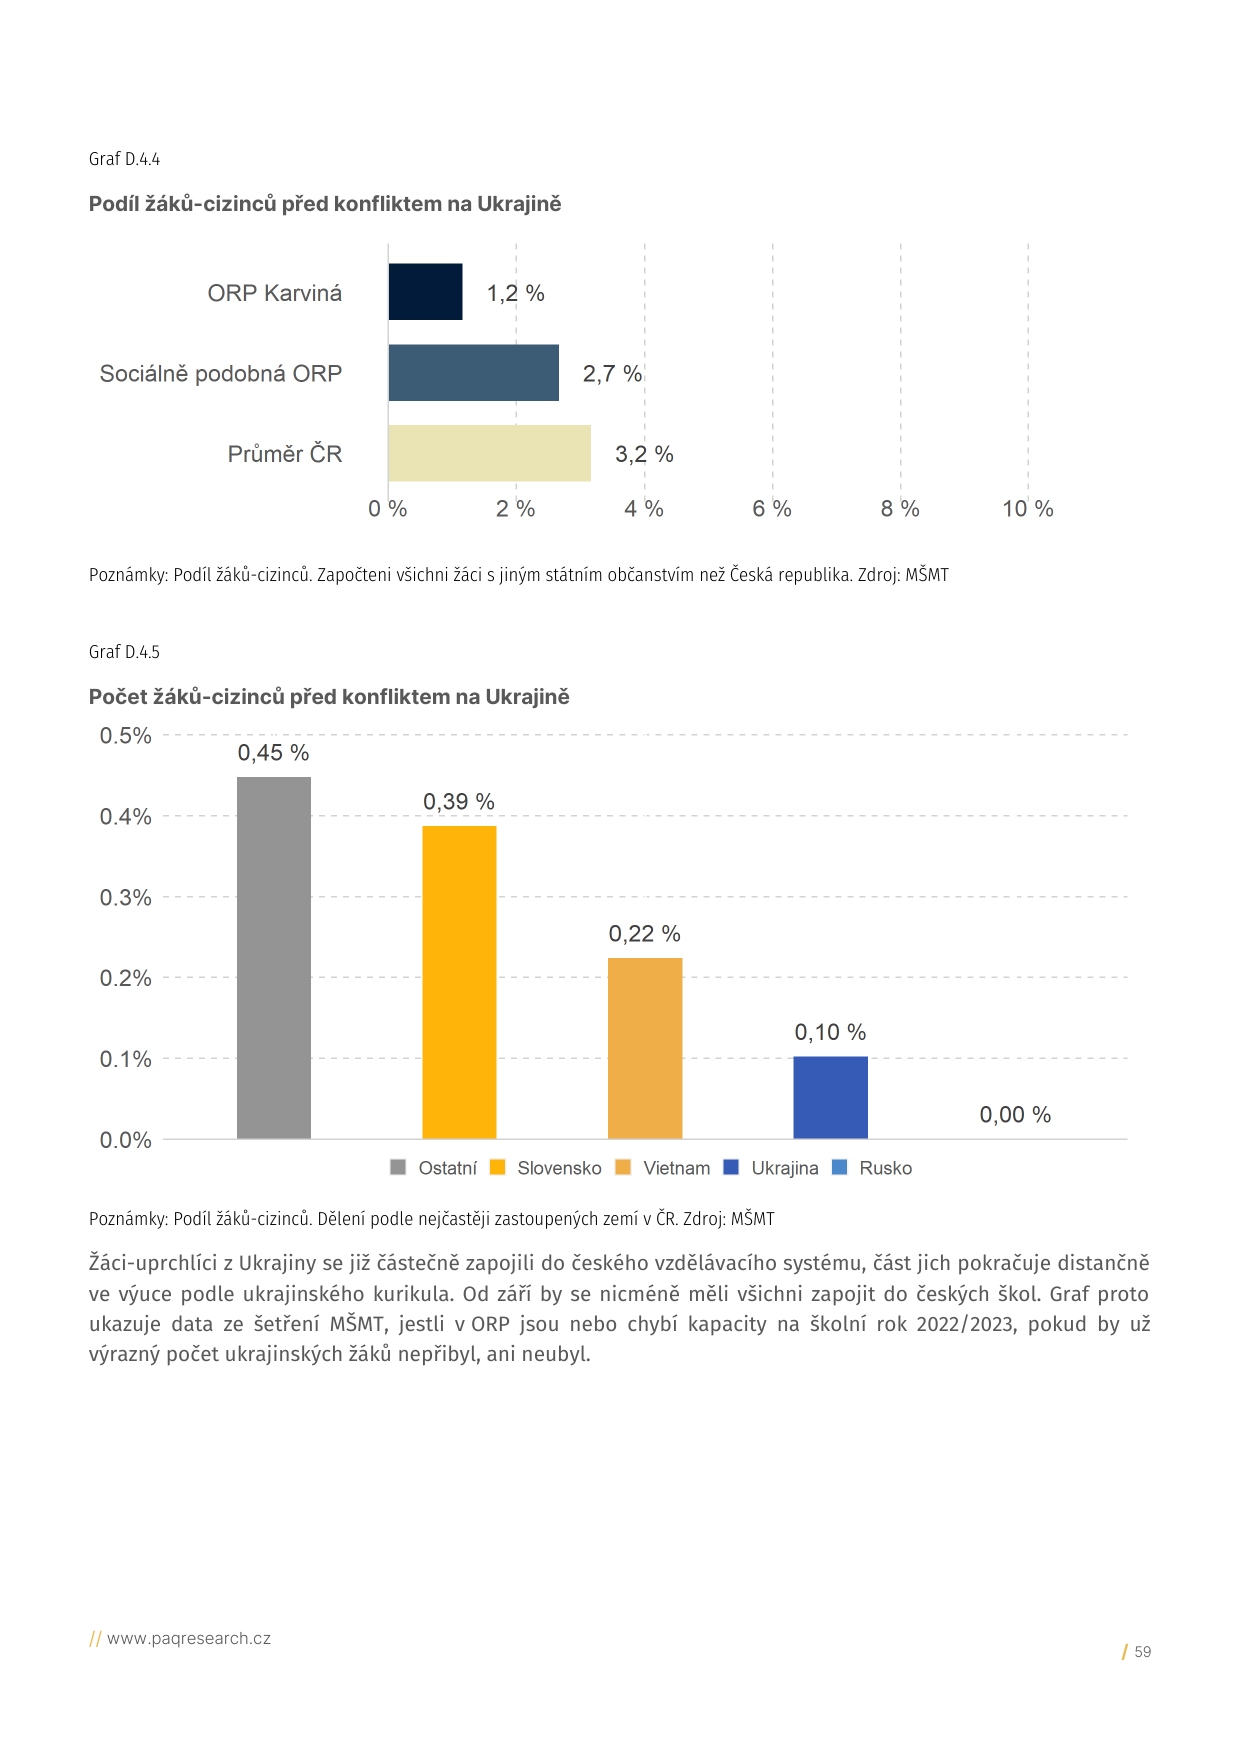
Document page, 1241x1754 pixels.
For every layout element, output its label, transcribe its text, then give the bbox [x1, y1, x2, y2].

text Poznámky: Podíl žáků-cizinců. Dělení podle nejčastěji zastoupených zemí v ČR. Zdroj: MŠMT [89, 1208, 1152, 1230]
text Podíl žáků-cizinců před konfliktem na Ukrajině [89, 186, 1152, 216]
text Poznámky: Podíl žáků-cizinců. Započteni všichni žáci s jiným státním občanstvím než Česká republika. Zdroj: MŠMT [89, 564, 1152, 587]
picture [88, 709, 1139, 1191]
text Počet žáků-cizinců před konfliktem na Ukrajině [89, 679, 1152, 709]
text Graf D.4.5 [89, 641, 1152, 663]
picture [88, 216, 1139, 548]
text Žáci-uprchlíci z Ukrajiny se již částečně zapojili do českého vzdělávacího systému, část jich pokračuje distančně ve výuce podle ukrajinského kurikula. Od září by se nicméně měli všichni zapojit do českých škol. Graf proto ukazuje data ze šetření MŠMT, jestli v ORP jsou nebo chybí kapacity na školní rok 2022/2023, pokud by už výrazný počet ukrajinských žáků nepřibyl, ani neubyl. [89, 1246, 1152, 1367]
text Graf D.4.4 [89, 148, 1152, 170]
